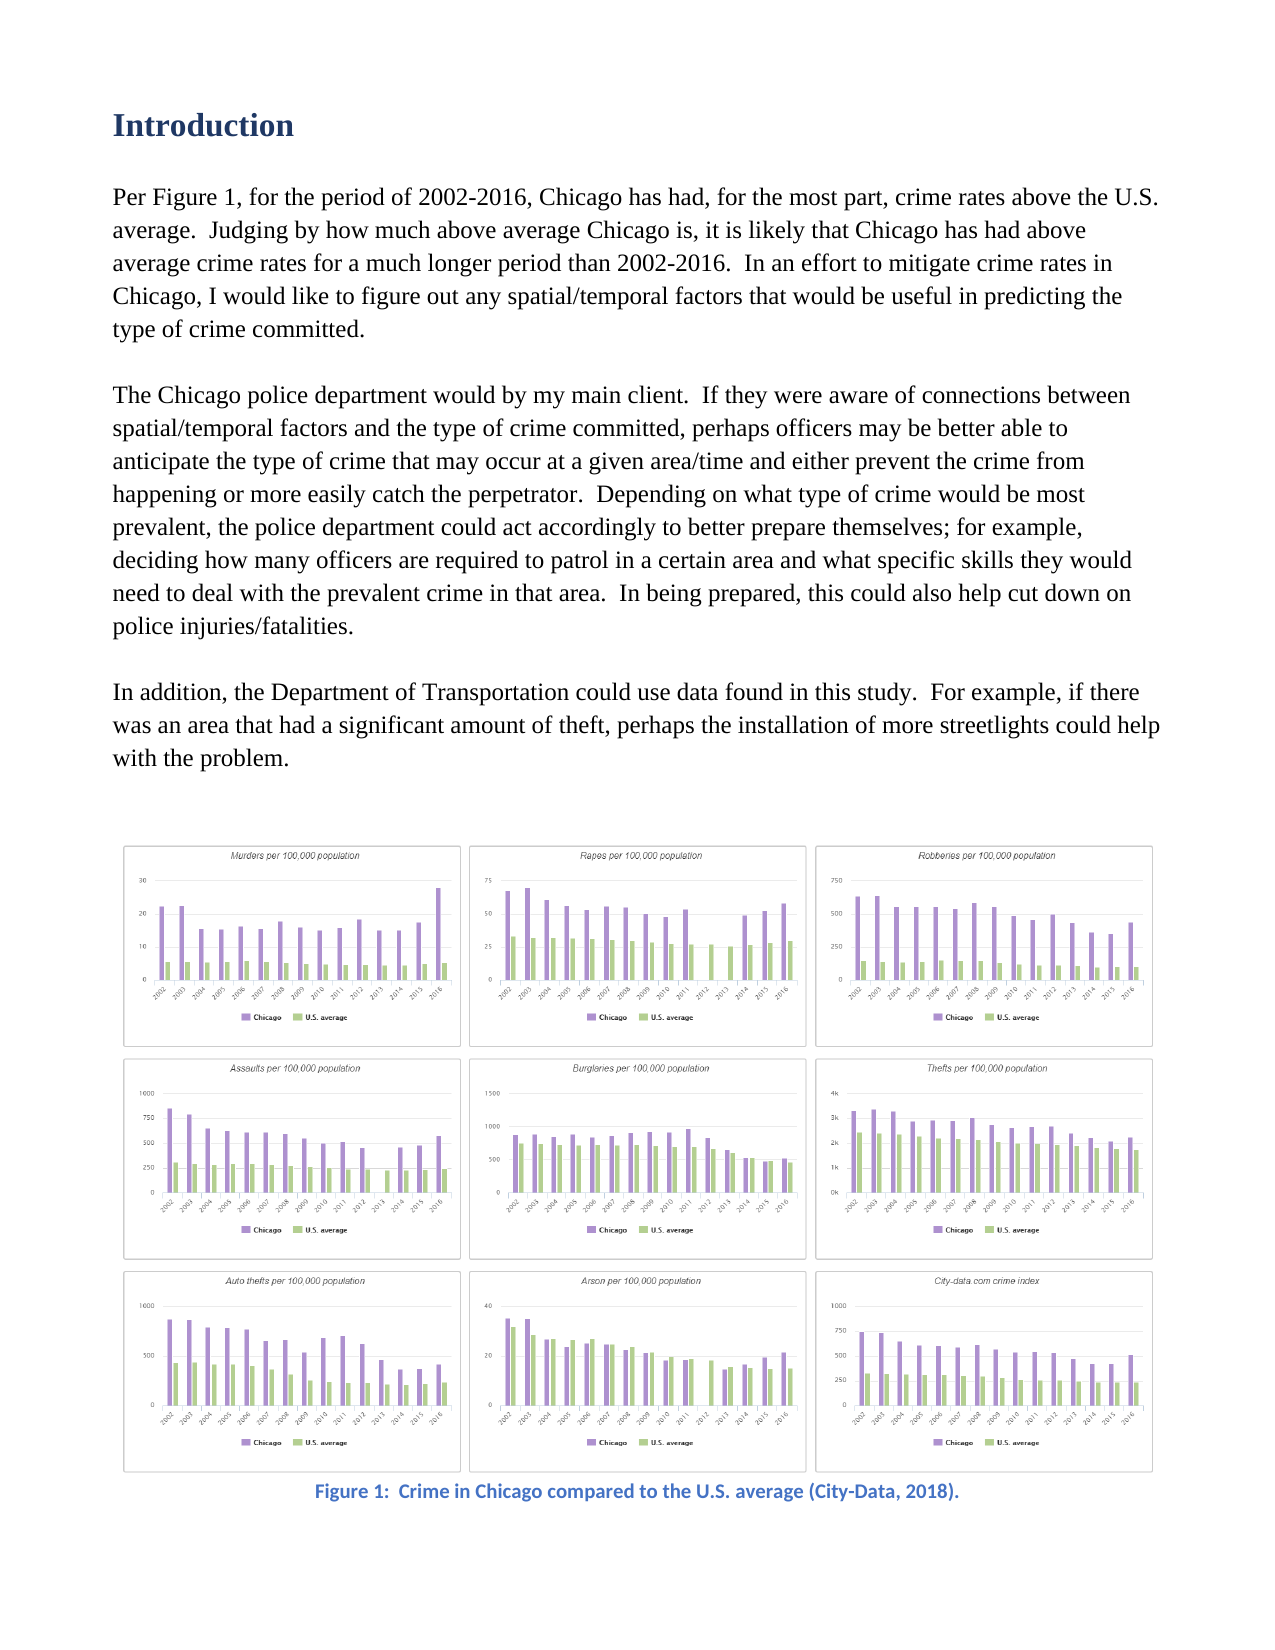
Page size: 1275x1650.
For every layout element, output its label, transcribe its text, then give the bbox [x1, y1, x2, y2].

text Introduction [112, 105, 1162, 143]
text In addition, the Department of Transportation could use data found in this study. For example, if there was an area that had a significant amount of theft, perhaps the installation of more streetlights could help with the problem. [112, 677, 1162, 772]
text Figure 1: Crime in Chicago compared to the U.S. average (City-Data, 2018). [112, 1479, 1162, 1504]
picture [119, 842, 1156, 1475]
text The Chicago police department would by my main client. If they were aware of connections between spatial/temporal factors and the type of crime committed, perhaps officers may be better able to anticipate the type of crime that may occur at a given area/time and either prevent the crime from happening or more easily catch the perpetrator. Depending on what type of crime would be most prevalent, the police department could act accordingly to better prepare themselves; for example, deciding how many officers are required to patrol in a certain area and what specific skills they would need to deal with the prevalent crime in that area. In being prepared, this could also help cut down on police injuries/fatalities. [112, 380, 1162, 640]
text Per Figure 1, for the period of 2002-2016, Chicago has had, for the most part, crime rates above the U.S. average. Judging by how much above average Chicago is, it is likely that Chicago has had above average crime rates for a much longer period than 2002-2016. In an effort to mitigate crime rates in Chicago, I would like to figure out any spatial/temporal factors that would be useful in predicting the type of crime committed. [112, 182, 1162, 343]
